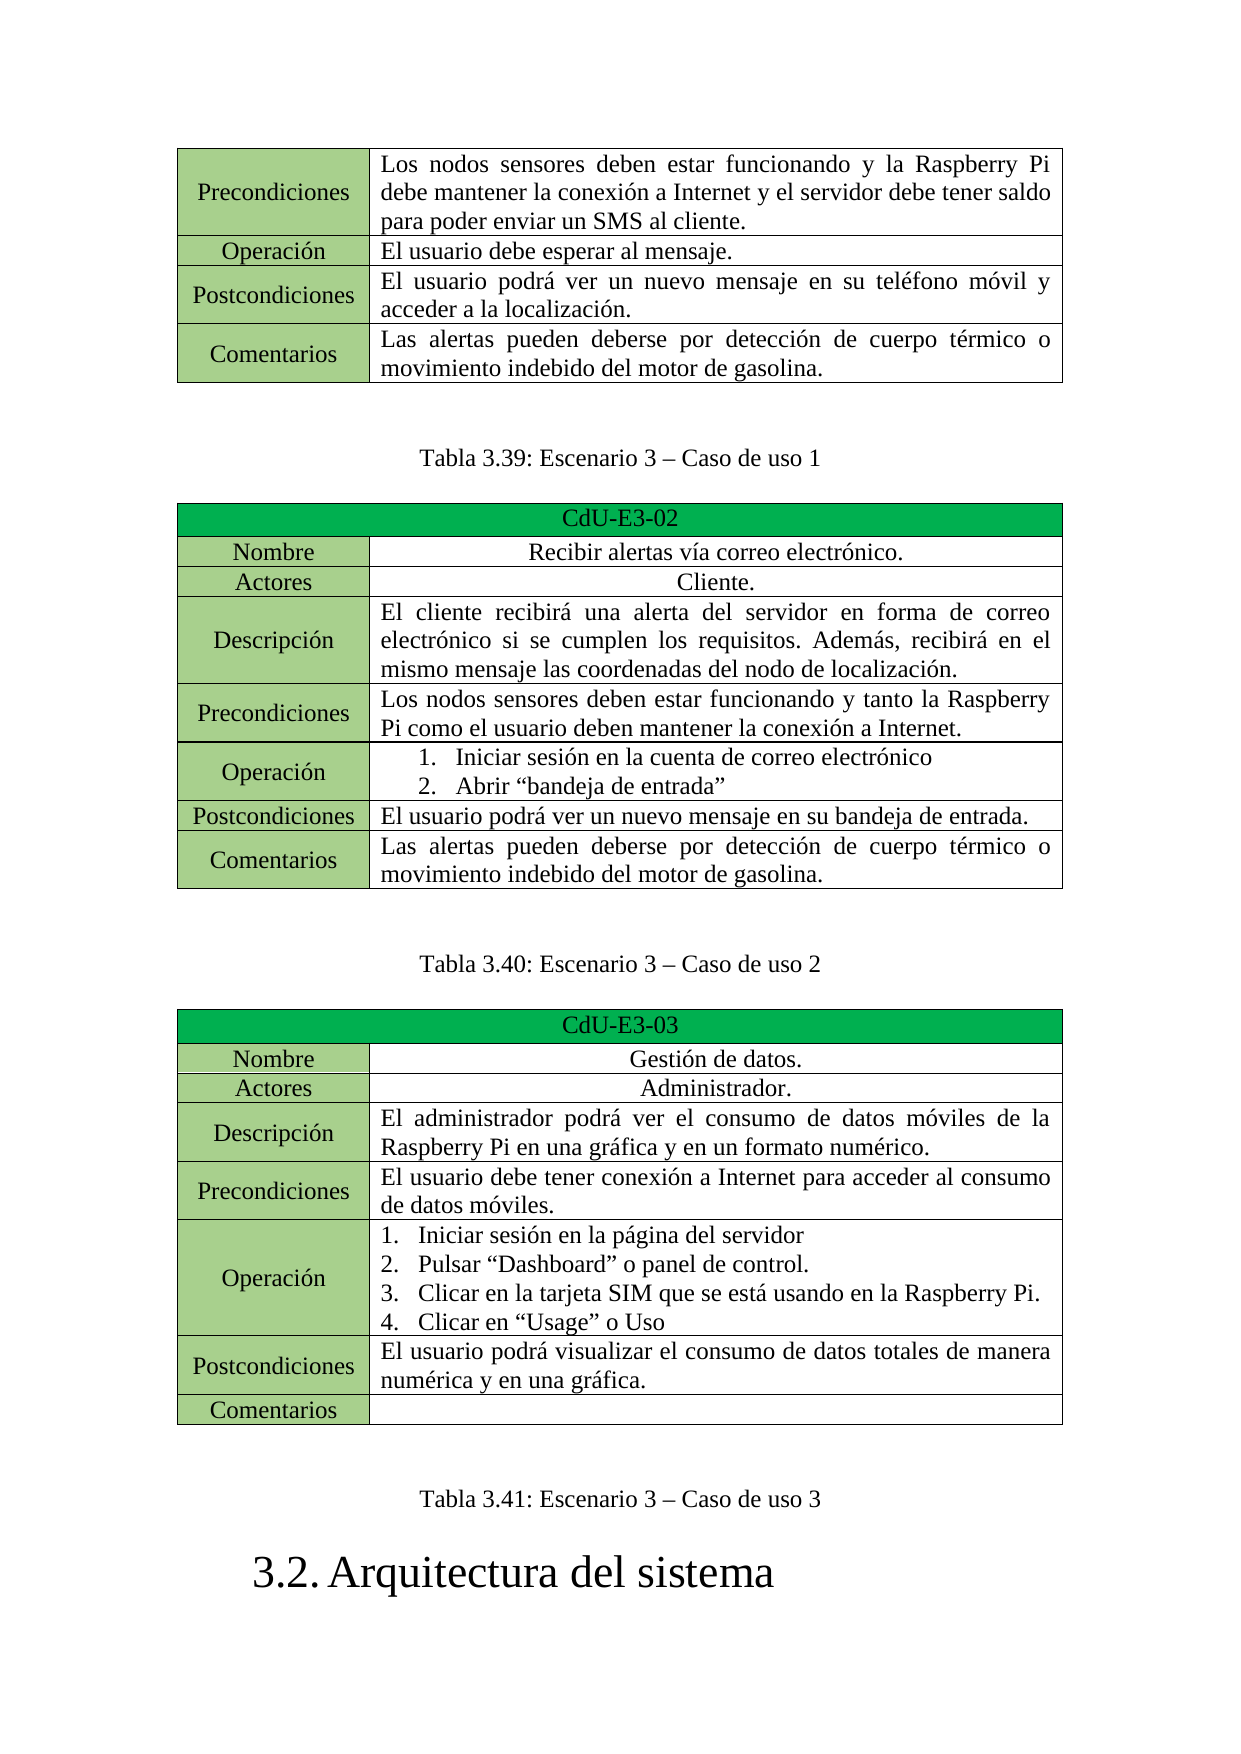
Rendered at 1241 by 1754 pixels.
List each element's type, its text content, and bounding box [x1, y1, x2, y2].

table_cell Actores [178, 567, 369, 596]
table_cell El cliente recibirá una alerta del servidor en forma de correo electrónico si se cumplen los requisitos. Además, recibirá en el mismo mensaje las coordenadas del nodo de localización. [370, 597, 1062, 683]
text Tabla 3.41: Escenario 3 – Caso de uso 3 [177, 1484, 1063, 1513]
table_cell Nombre [178, 1044, 369, 1072]
table_cell Actores [178, 1074, 369, 1102]
table_cell Administrador. [370, 1074, 1062, 1102]
table_cell Precondiciones [178, 684, 369, 741]
table_cell Nombre [178, 537, 369, 566]
table_header CdU-E3-02 [178, 504, 1062, 536]
table_cell El administrador podrá ver el consumo de datos móviles de la Raspberry Pi en una gráfica y en un formato numérico. [370, 1103, 1062, 1161]
table_cell Descripción [178, 597, 369, 683]
table_cell Descripción [178, 1103, 369, 1161]
table_cell El usuario podrá ver un nuevo mensaje en su bandeja de entrada. [370, 801, 1062, 830]
table_cell Las alertas pueden deberse por detección de cuerpo térmico o movimiento indebido del motor de gasolina. [370, 324, 1062, 382]
table_cell Las alertas pueden deberse por detección de cuerpo térmico o movimiento indebido del motor de gasolina. [370, 831, 1062, 888]
table_header CdU-E3-03 [178, 1010, 1062, 1043]
table_cell Postcondiciones [178, 266, 369, 323]
table_cell Iniciar sesión en la página del servidor Pulsar “Dashboard” o panel de control. Clicar en la tarjeta SIM que se está usando en la Raspberry Pi. Clicar en “Usage” o Uso [370, 1220, 1062, 1335]
table_cell Precondiciones [178, 1162, 369, 1219]
text Tabla 3.39: Escenario 3 – Caso de uso 1 [177, 443, 1063, 471]
table_cell Recibir alertas vía correo electrónico. [370, 537, 1062, 566]
table_cell Operación [178, 1220, 369, 1335]
table_cell El usuario debe esperar al mensaje. [370, 236, 1062, 265]
text Tabla 3.40: Escenario 3 – Caso de uso 2 [177, 949, 1063, 978]
table_cell Gestión de datos. [370, 1044, 1062, 1072]
table_cell Operación [178, 236, 369, 265]
table_cell Precondiciones [178, 149, 369, 235]
table_cell Comentarios [178, 324, 369, 382]
list Arquitectura del sistema [252, 1544, 1063, 1597]
table_cell Comentarios [178, 831, 369, 888]
table_cell El usuario podrá visualizar el consumo de datos totales de manera numérica y en una gráfica. [370, 1336, 1062, 1394]
table_cell Cliente. [370, 567, 1062, 596]
table_cell Comentarios [178, 1395, 369, 1424]
table_cell [370, 1395, 1062, 1424]
table_cell El usuario podrá ver un nuevo mensaje en su teléfono móvil y acceder a la localización. [370, 266, 1062, 323]
table_cell Postcondiciones [178, 1336, 369, 1394]
table_cell Iniciar sesión en la cuenta de correo electrónico Abrir “bandeja de entrada” [370, 743, 1062, 800]
table_cell Los nodos sensores deben estar funcionando y tanto la Raspberry Pi como el usuario deben mantener la conexión a Internet. [370, 684, 1062, 741]
table_cell Los nodos sensores deben estar funcionando y la Raspberry Pi debe mantener la conexión a Internet y el servidor debe tener saldo para poder enviar un SMS al cliente. [370, 149, 1062, 235]
table_cell Operación [178, 743, 369, 800]
table_cell Postcondiciones [178, 801, 369, 830]
table_cell El usuario debe tener conexión a Internet para acceder al consumo de datos móviles. [370, 1162, 1062, 1219]
